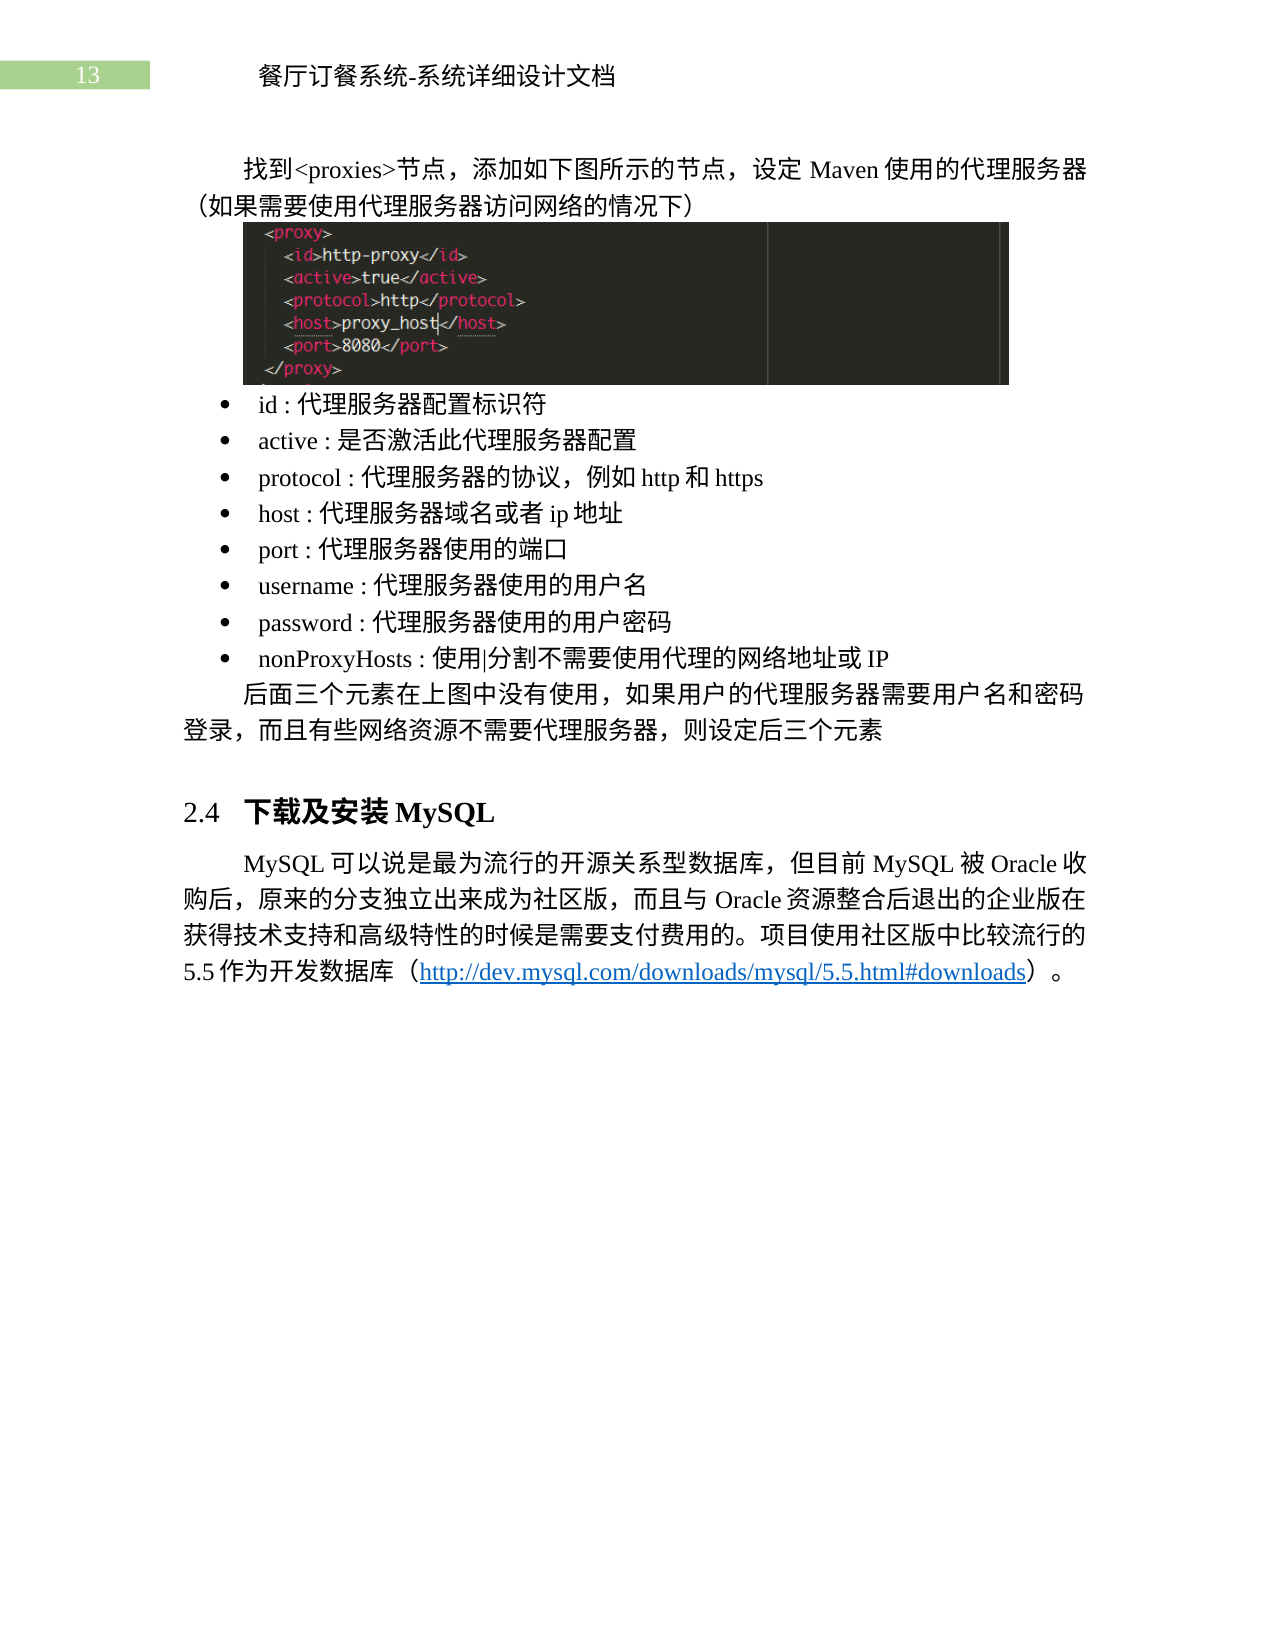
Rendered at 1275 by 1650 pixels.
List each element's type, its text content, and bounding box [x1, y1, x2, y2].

list nonProxyHosts : 使用|分割不需要使用代理的网络地址或IP [221, 638, 1088, 674]
text MySQL可以说是最为流行的开源关系型数据库，但目前MySQL被Oracle收购后，原来的分支独立出来成为社区版，而且与Oracle资源整合后退出的企业版在获得技术支持和高级特性的时候是需要支付费用的。项目使用社区版中比较流行的5.5作为开发数据库（http://dev.mysql.com/downloads/mysql/5.5.html#downloads）。 [183, 843, 1088, 988]
list id : 代理服务器配置标识符 [221, 384, 1088, 421]
list active : 是否激活此代理服务器配置 [221, 421, 1088, 457]
list password : 代理服务器使用的用户密码 [221, 602, 1088, 638]
text 找到<proxies>节点，添加如下图所示的节点，设定Maven使用的代理服务器（如果需要使用代理服务器访问网络的情况下） [183, 150, 1088, 222]
text 后面三个元素在上图中没有使用，如果用户的代理服务器需要用户名和密码登录，而且有些网络资源不需要代理服务器，则设定后三个元素 [183, 674, 1088, 747]
list protocol : 代理服务器的协议，例如http和https [221, 457, 1088, 493]
list host : 代理服务器域名或者ip地址 [221, 493, 1088, 529]
picture [243, 222, 1009, 385]
list port : 代理服务器使用的端口 [221, 529, 1088, 566]
subtitle 下载及安装MySQL [183, 788, 1088, 831]
list username : 代理服务器使用的用户名 [221, 566, 1088, 602]
